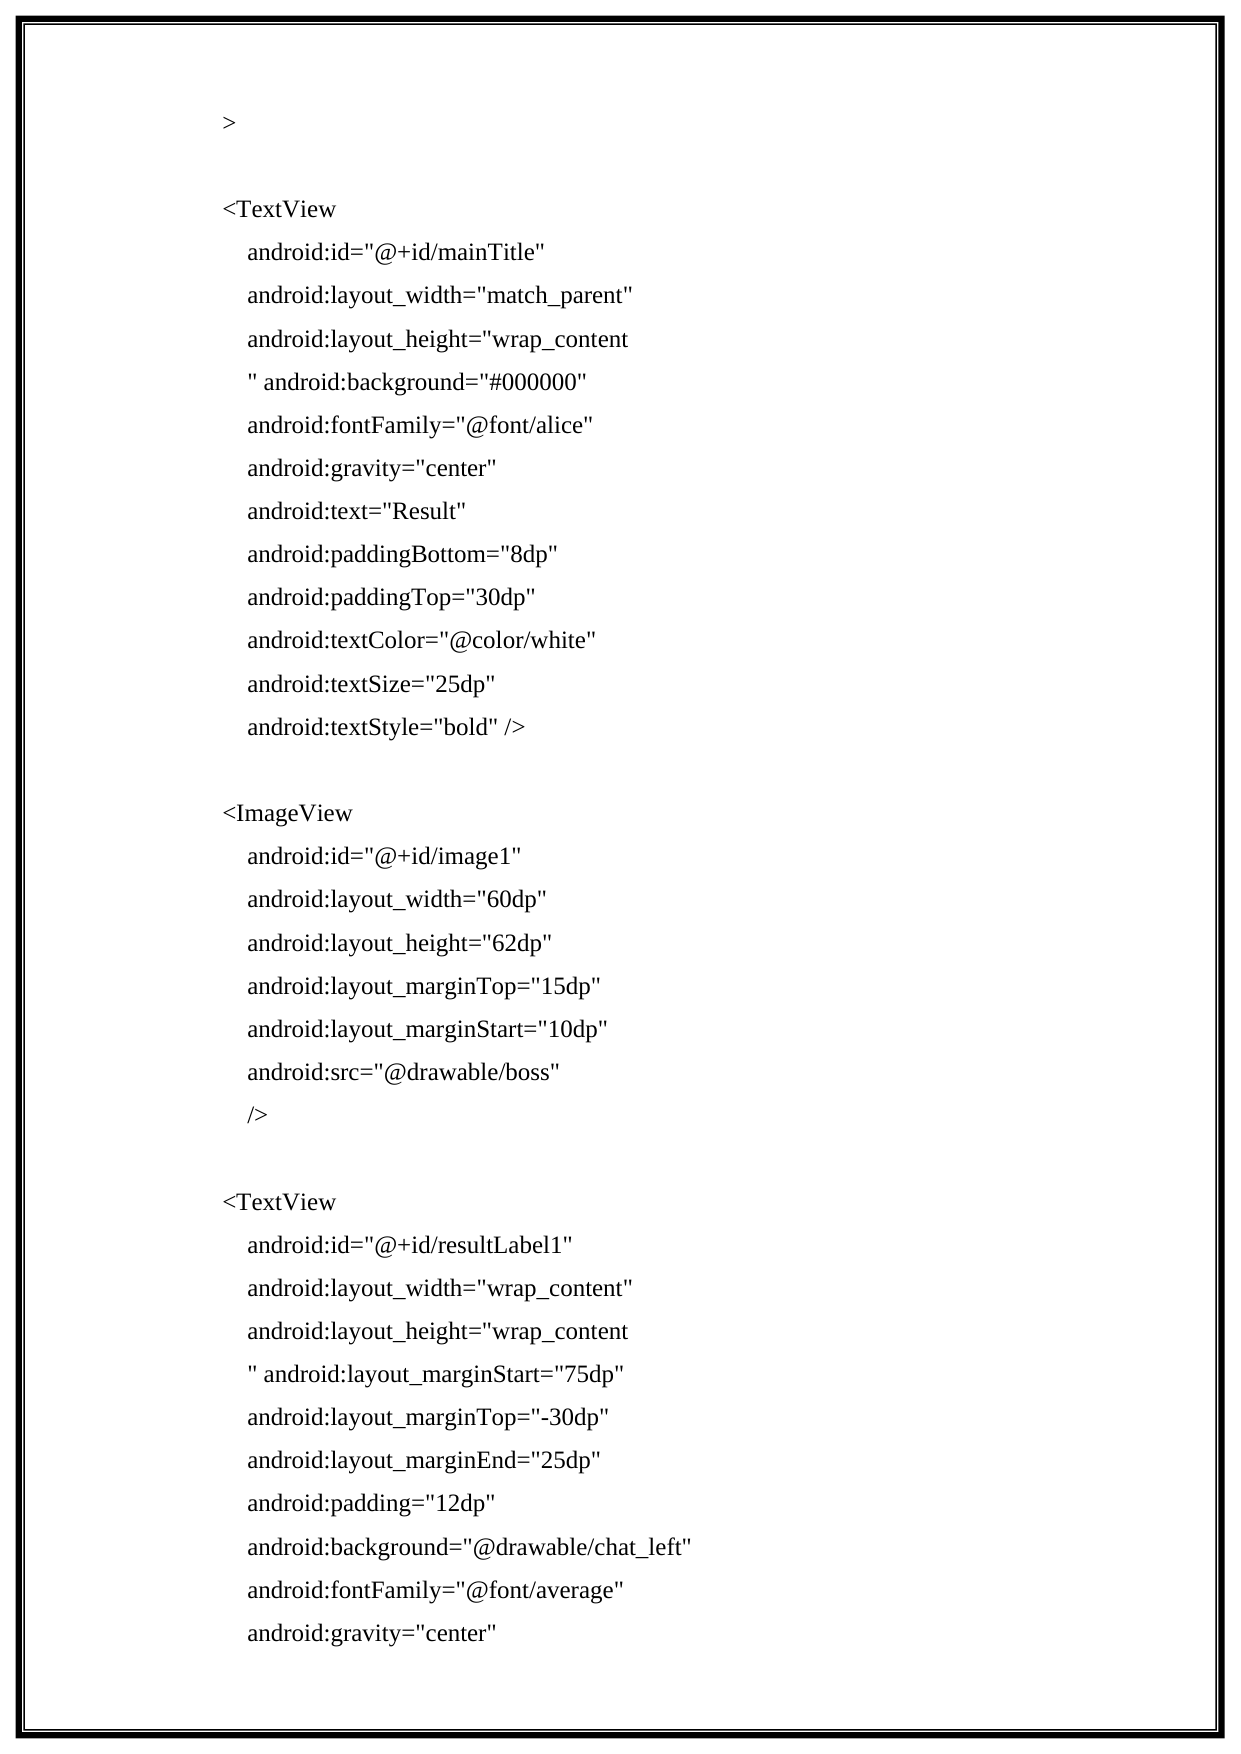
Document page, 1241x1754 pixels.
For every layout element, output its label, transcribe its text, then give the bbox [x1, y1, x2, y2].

text <TextView android:id="@+id/mainTitle" android:layout_width="match_parent" android:layout_height="wrap_content" android:background="#000000" android:fontFamily="@font/alice" android:gravity="center" android:text="Result" android:paddingBottom="8dp" android:paddingTop="30dp" android:textColor="@color/white" android:textSize="25dp" android:textStyle="bold" /> [222, 194, 638, 741]
text <ImageView android:id="@+id/image1" android:layout_width="60dp" android:layout_height="62dp" android:layout_marginTop="15dp" android:layout_marginStart="10dp" android:src="@drawable/boss" [222, 798, 609, 1086]
text > [222, 108, 1205, 137]
text <TextView android:id="@+id/resultLabel1" android:layout_width="wrap_content" android:layout_height="wrap_content" android:layout_marginStart="75dp" android:layout_marginTop="-30dp" android:layout_marginEnd="25dp" android:padding="12dp" [222, 1187, 638, 1517]
text android:background="@drawable/chat_left" android:fontFamily="@font/average" android:gravity="center" [247, 1532, 722, 1647]
text /> [247, 1100, 1205, 1129]
